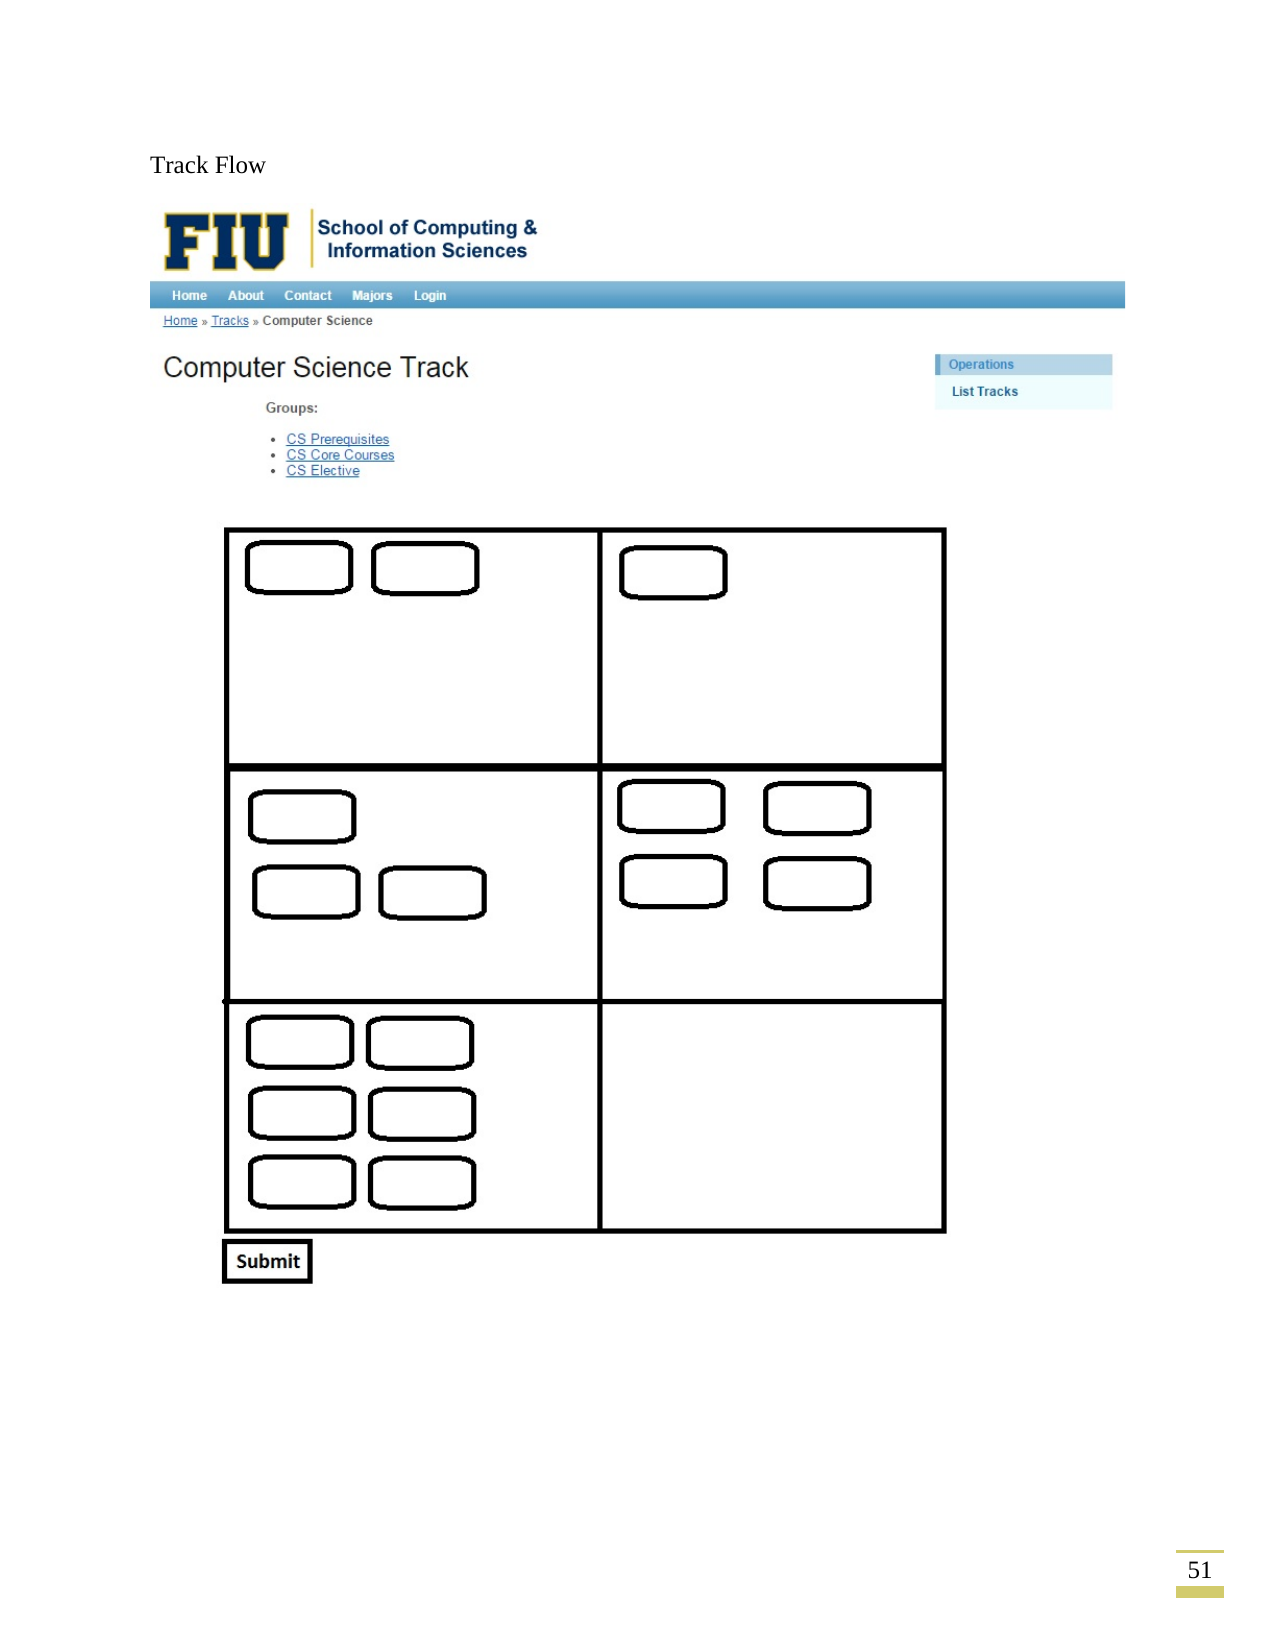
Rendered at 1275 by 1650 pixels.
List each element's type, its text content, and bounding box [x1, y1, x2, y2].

text Track Flow [150, 150, 1125, 179]
picture [150, 203, 1125, 1338]
